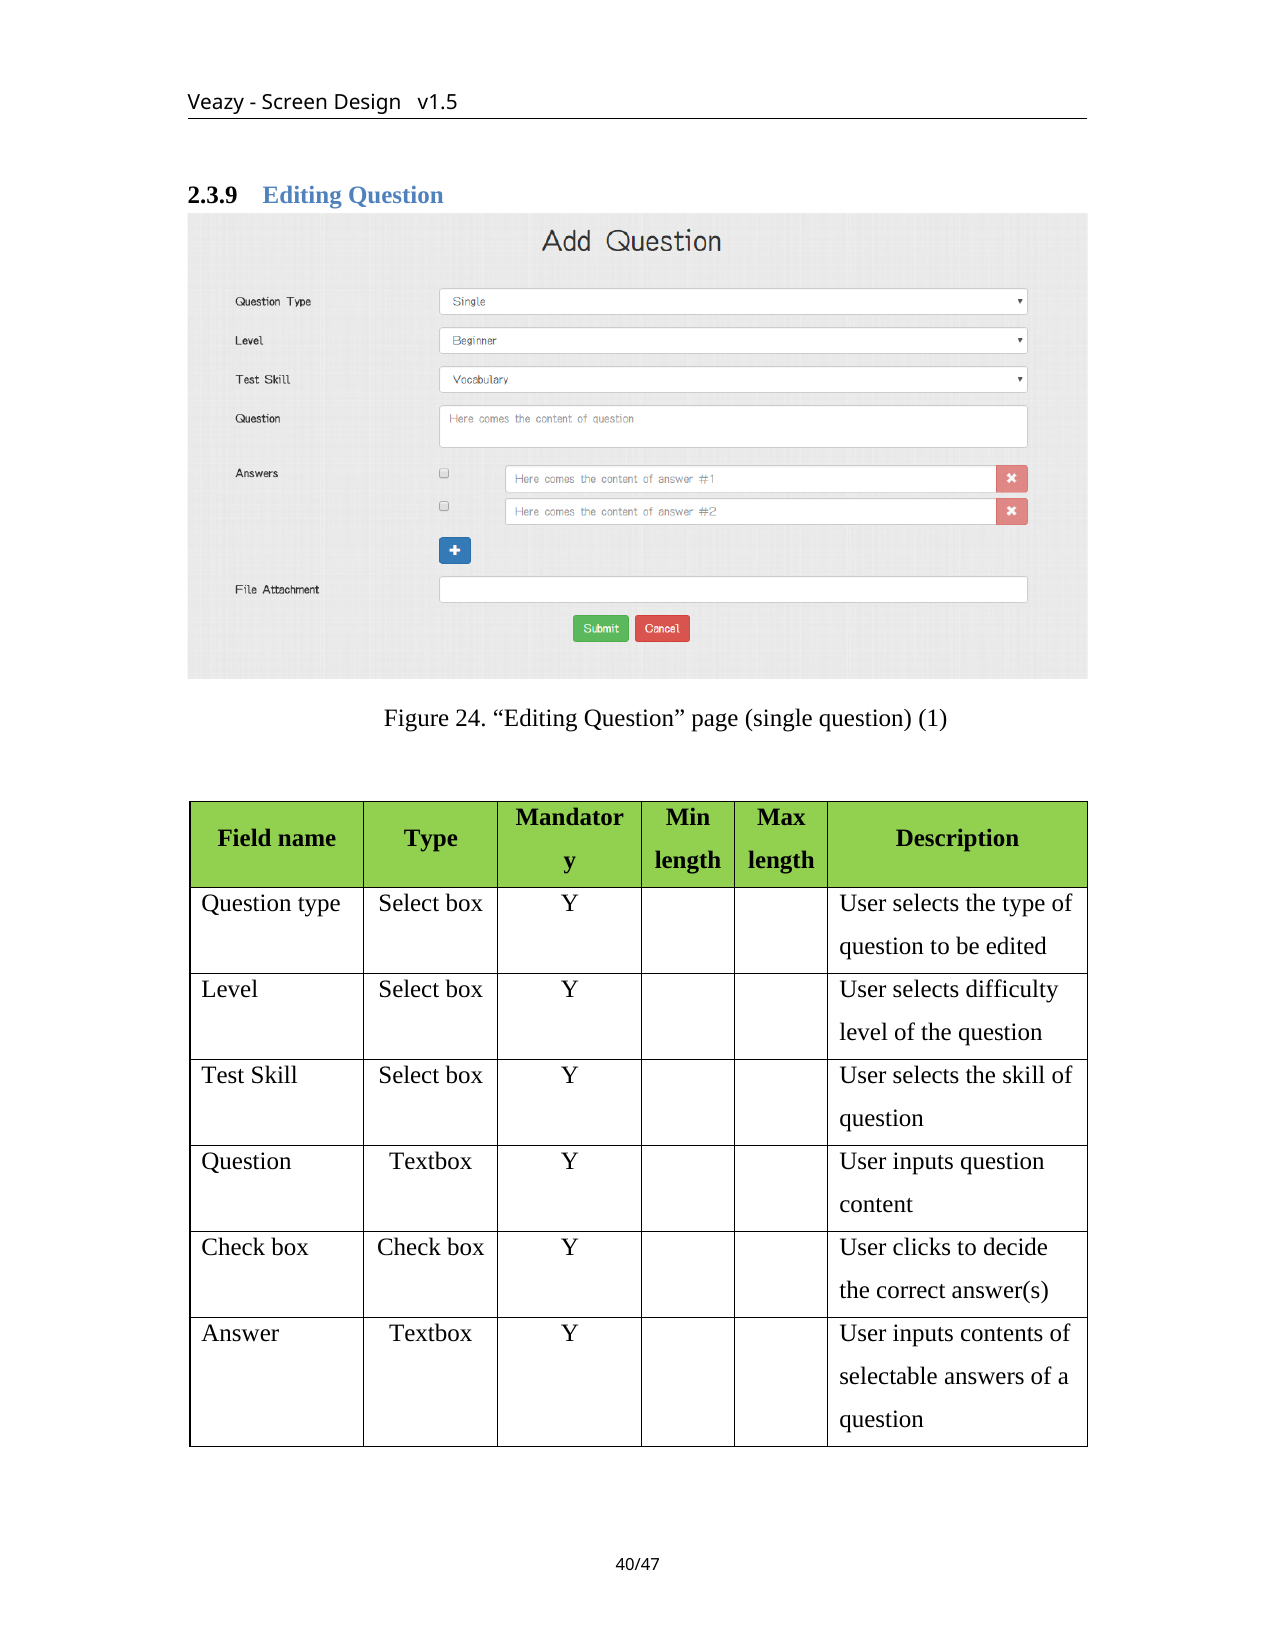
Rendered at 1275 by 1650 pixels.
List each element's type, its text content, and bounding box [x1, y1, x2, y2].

table_cell Y [498, 1060, 641, 1145]
table_cell [735, 974, 827, 1059]
table_cell [735, 1318, 827, 1446]
table_cell Select box [364, 888, 497, 973]
table_cell [642, 974, 734, 1059]
table_cell Question type [191, 888, 363, 973]
table_cell Select box [364, 1060, 497, 1145]
table_cell Question [191, 1146, 363, 1231]
table_cell Answer [191, 1318, 363, 1446]
table_cell [642, 1232, 734, 1317]
table_header Mandatory [498, 802, 641, 887]
text Figure 24. “Editing Question” page (single question) (1) [244, 703, 1087, 732]
table_cell [735, 1146, 827, 1231]
table_cell [642, 1318, 734, 1446]
table_cell Check box [364, 1232, 497, 1317]
table_cell User selects difficulty level of the question [828, 974, 1087, 1059]
table_cell [735, 1060, 827, 1145]
table_cell Test Skill [191, 1060, 363, 1145]
table_cell Level [191, 974, 363, 1059]
table_header Max length [735, 802, 827, 887]
table_cell [735, 1232, 827, 1317]
table_cell Y [498, 888, 641, 973]
table_header Type [364, 802, 497, 887]
table_cell Y [498, 974, 641, 1059]
table_cell [642, 1146, 734, 1231]
table_header Min length [642, 802, 734, 887]
table_cell User selects the type of question to be edited [828, 888, 1087, 973]
subtitle Editing Question [187, 180, 1087, 209]
picture [187, 213, 1088, 679]
table_cell Select box [364, 974, 497, 1059]
table_cell Y [498, 1318, 641, 1446]
table_cell [735, 888, 827, 973]
table_cell Y [498, 1232, 641, 1317]
table_header Field name [191, 802, 363, 887]
table_cell [642, 888, 734, 973]
table_cell User inputs contents of selectable answers of a question [828, 1318, 1087, 1446]
table_header Description [828, 802, 1087, 887]
table_cell [642, 1060, 734, 1145]
table_cell Y [498, 1146, 641, 1231]
table_cell User inputs question content [828, 1146, 1087, 1231]
table_cell Textbox [364, 1318, 497, 1446]
table_cell User selects the skill of question [828, 1060, 1087, 1145]
table_cell User clicks to decide the correct answer(s) [828, 1232, 1087, 1317]
table_cell Textbox [364, 1146, 497, 1231]
table_cell Check box [191, 1232, 363, 1317]
